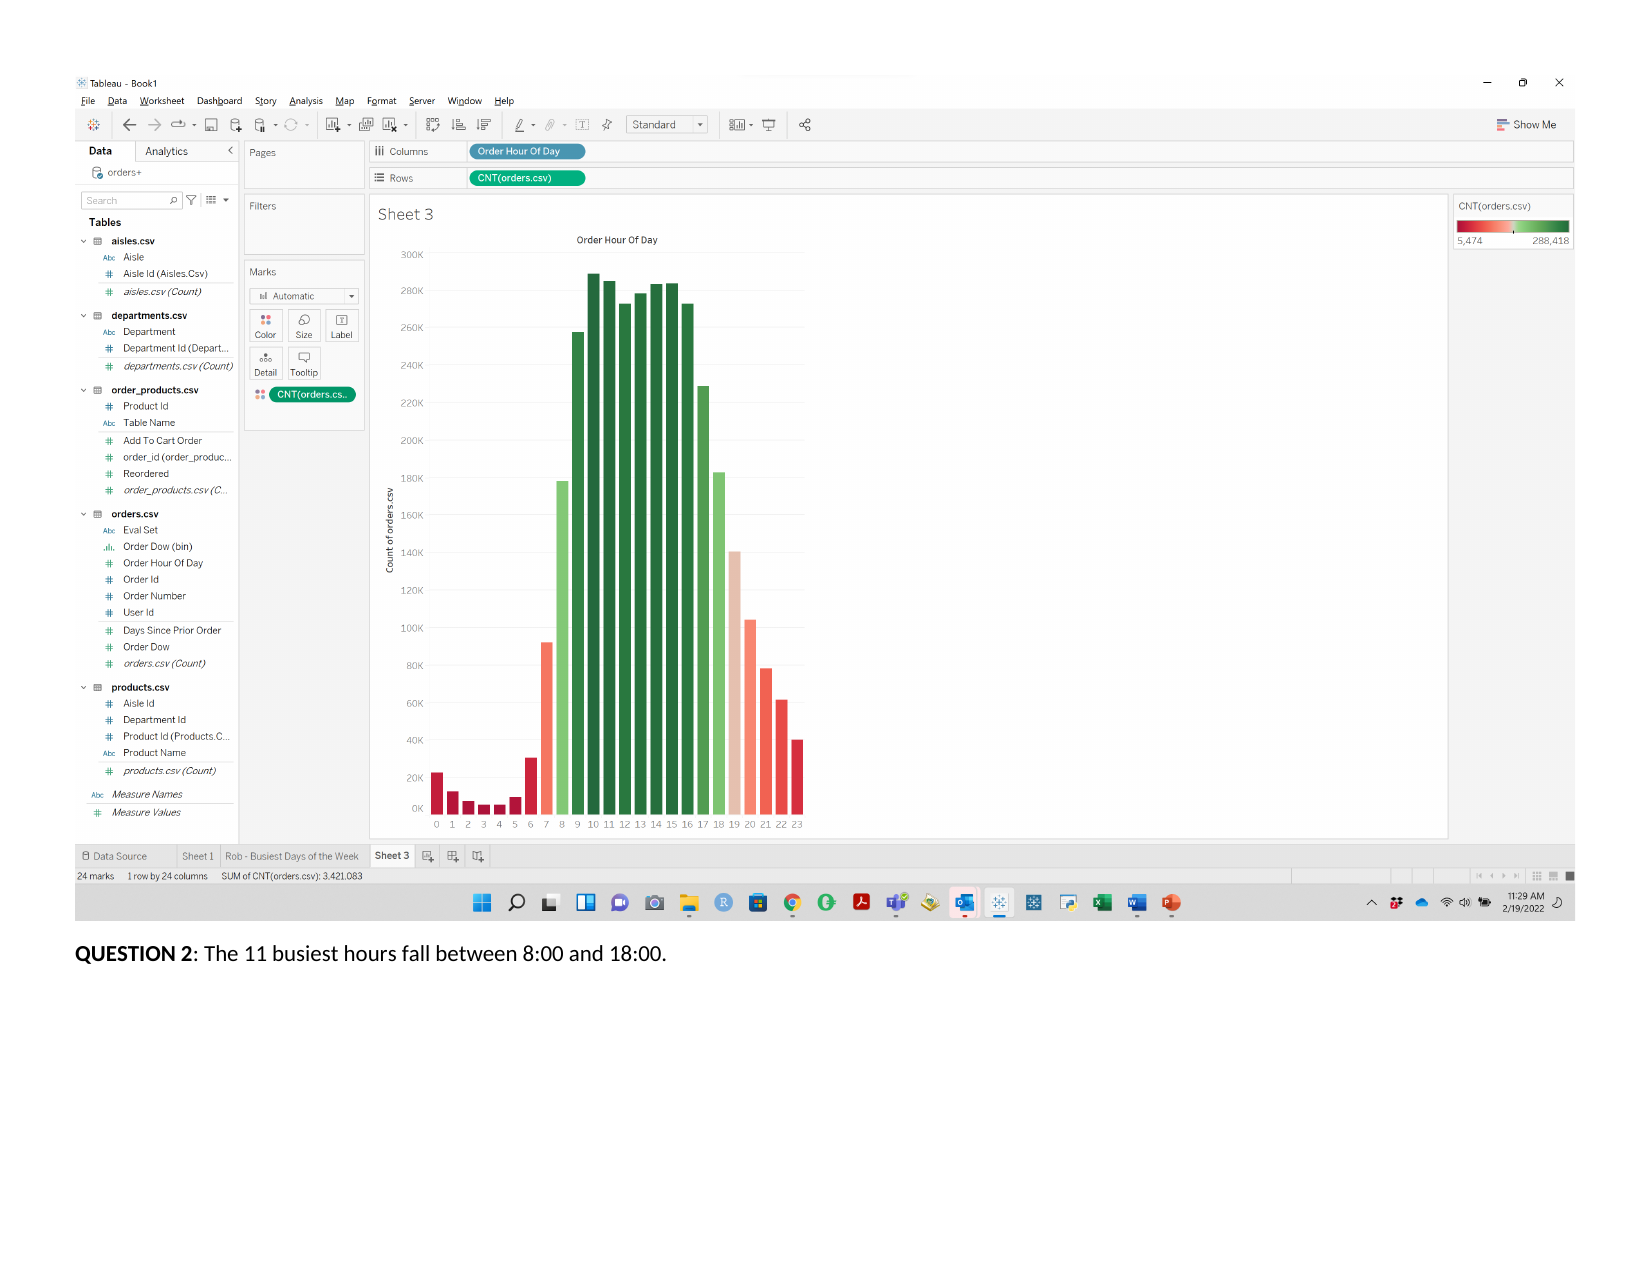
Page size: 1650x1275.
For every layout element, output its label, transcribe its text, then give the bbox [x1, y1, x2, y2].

text QUESTION 2: The 11 busiest hours fall between 8:00 and 18:00. [75, 939, 1575, 967]
picture [75, 75, 1575, 921]
